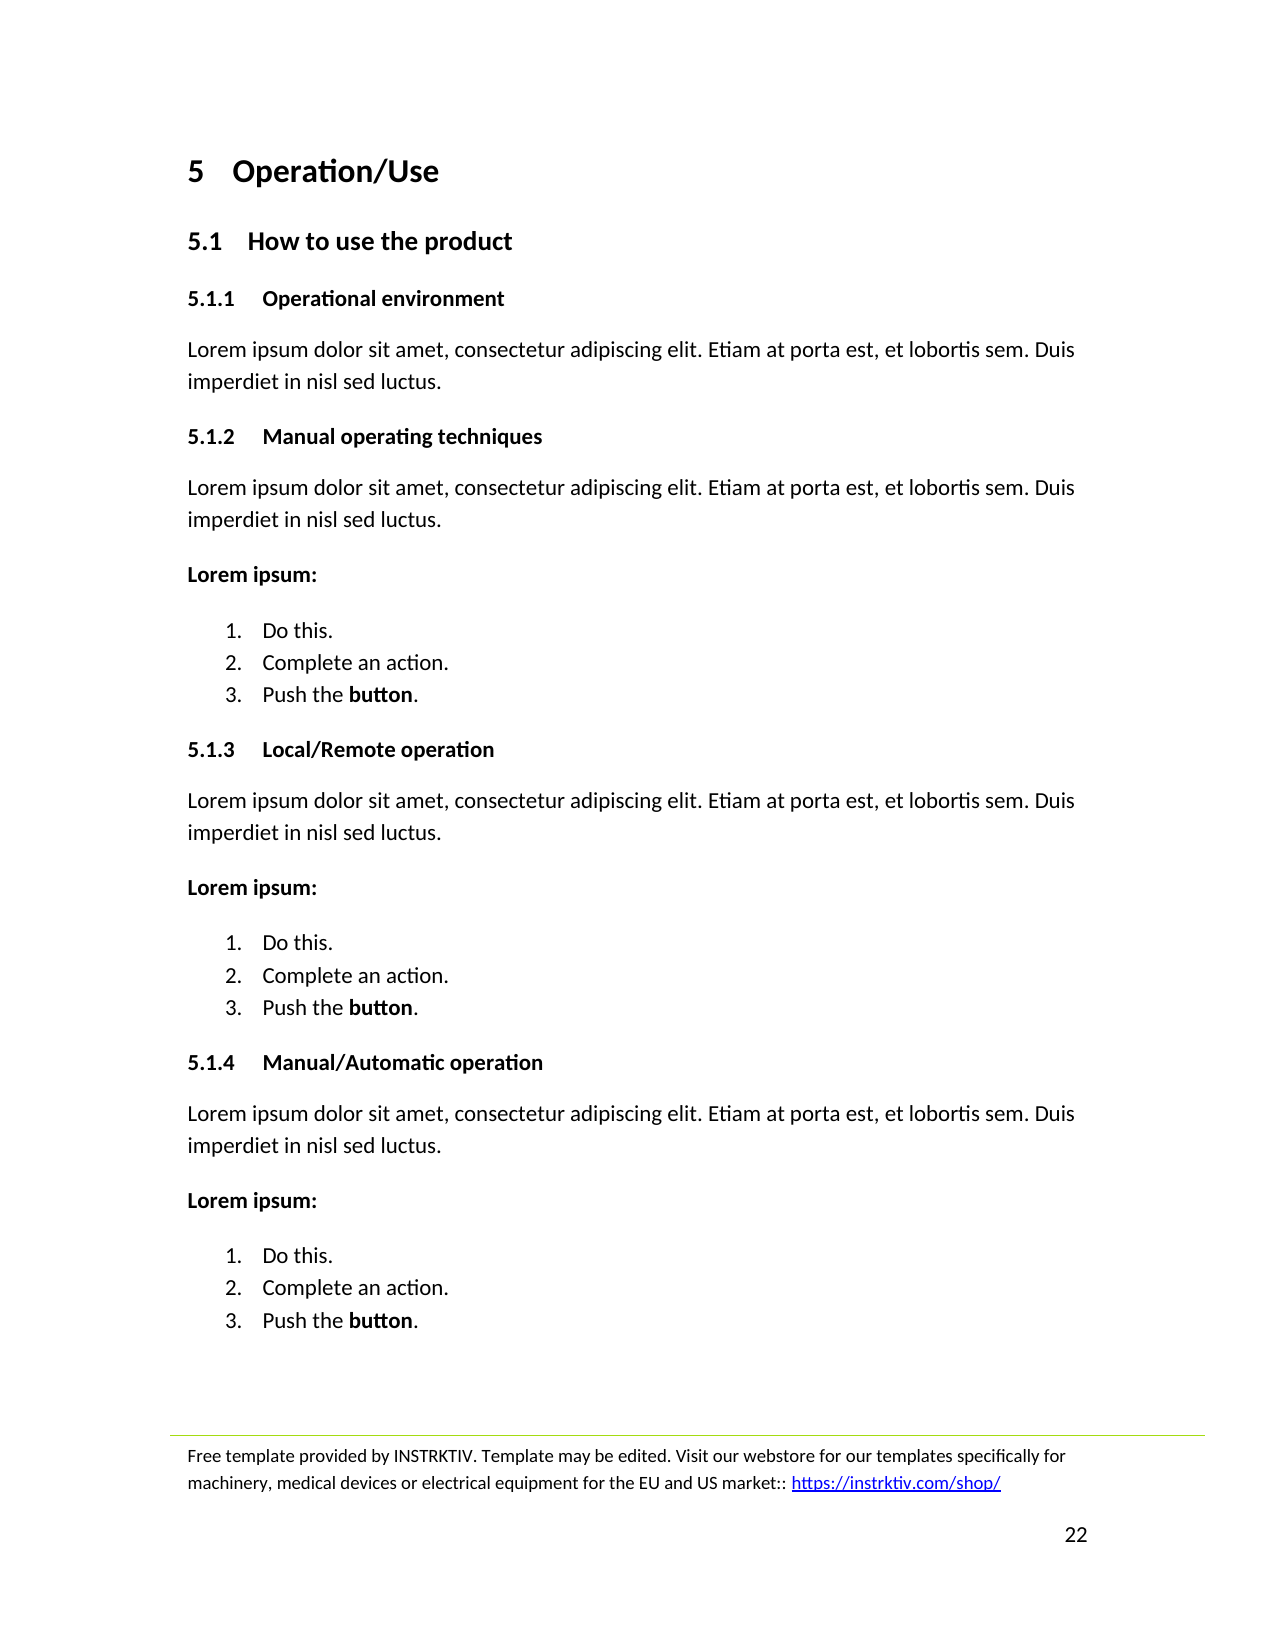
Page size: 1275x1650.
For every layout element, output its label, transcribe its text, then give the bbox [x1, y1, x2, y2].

list Push the button. [225, 1306, 1087, 1334]
list Complete an action. [225, 1273, 1087, 1302]
list Do this. [225, 616, 1087, 644]
subtitle How to use the product [187, 224, 1087, 257]
list Complete an action. [225, 961, 1087, 989]
text Lorem ipsum: [187, 561, 1087, 589]
list Push the button. [225, 993, 1087, 1021]
list Do this. [225, 1241, 1087, 1269]
subtitle Local/Remote operation [187, 735, 1087, 763]
text Lorem ipsum dolor sit amet, consectetur adipiscing elit. Etiam at porta est, et lobortis sem. Duis imperdiet in nisl sed luctus. [187, 335, 1087, 395]
text Lorem ipsum dolor sit amet, consectetur adipiscing elit. Etiam at porta est, et lobortis sem. Duis imperdiet in nisl sed luctus. [187, 786, 1087, 846]
subtitle Operation/Use [187, 150, 1087, 191]
text Lorem ipsum: [187, 873, 1087, 901]
list Push the button. [225, 680, 1087, 708]
text Lorem ipsum dolor sit amet, consectetur adipiscing elit. Etiam at porta est, et lobortis sem. Duis imperdiet in nisl sed luctus. [187, 473, 1087, 533]
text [187, 1099, 1087, 1159]
list Complete an action. [225, 648, 1087, 676]
subtitle Manual operating techniques [187, 422, 1087, 450]
text Lorem ipsum: [187, 1186, 1087, 1214]
subtitle Manual/Automatic operation [187, 1048, 1087, 1076]
list Do this. [225, 928, 1087, 957]
subtitle Operational environment [187, 284, 1087, 312]
